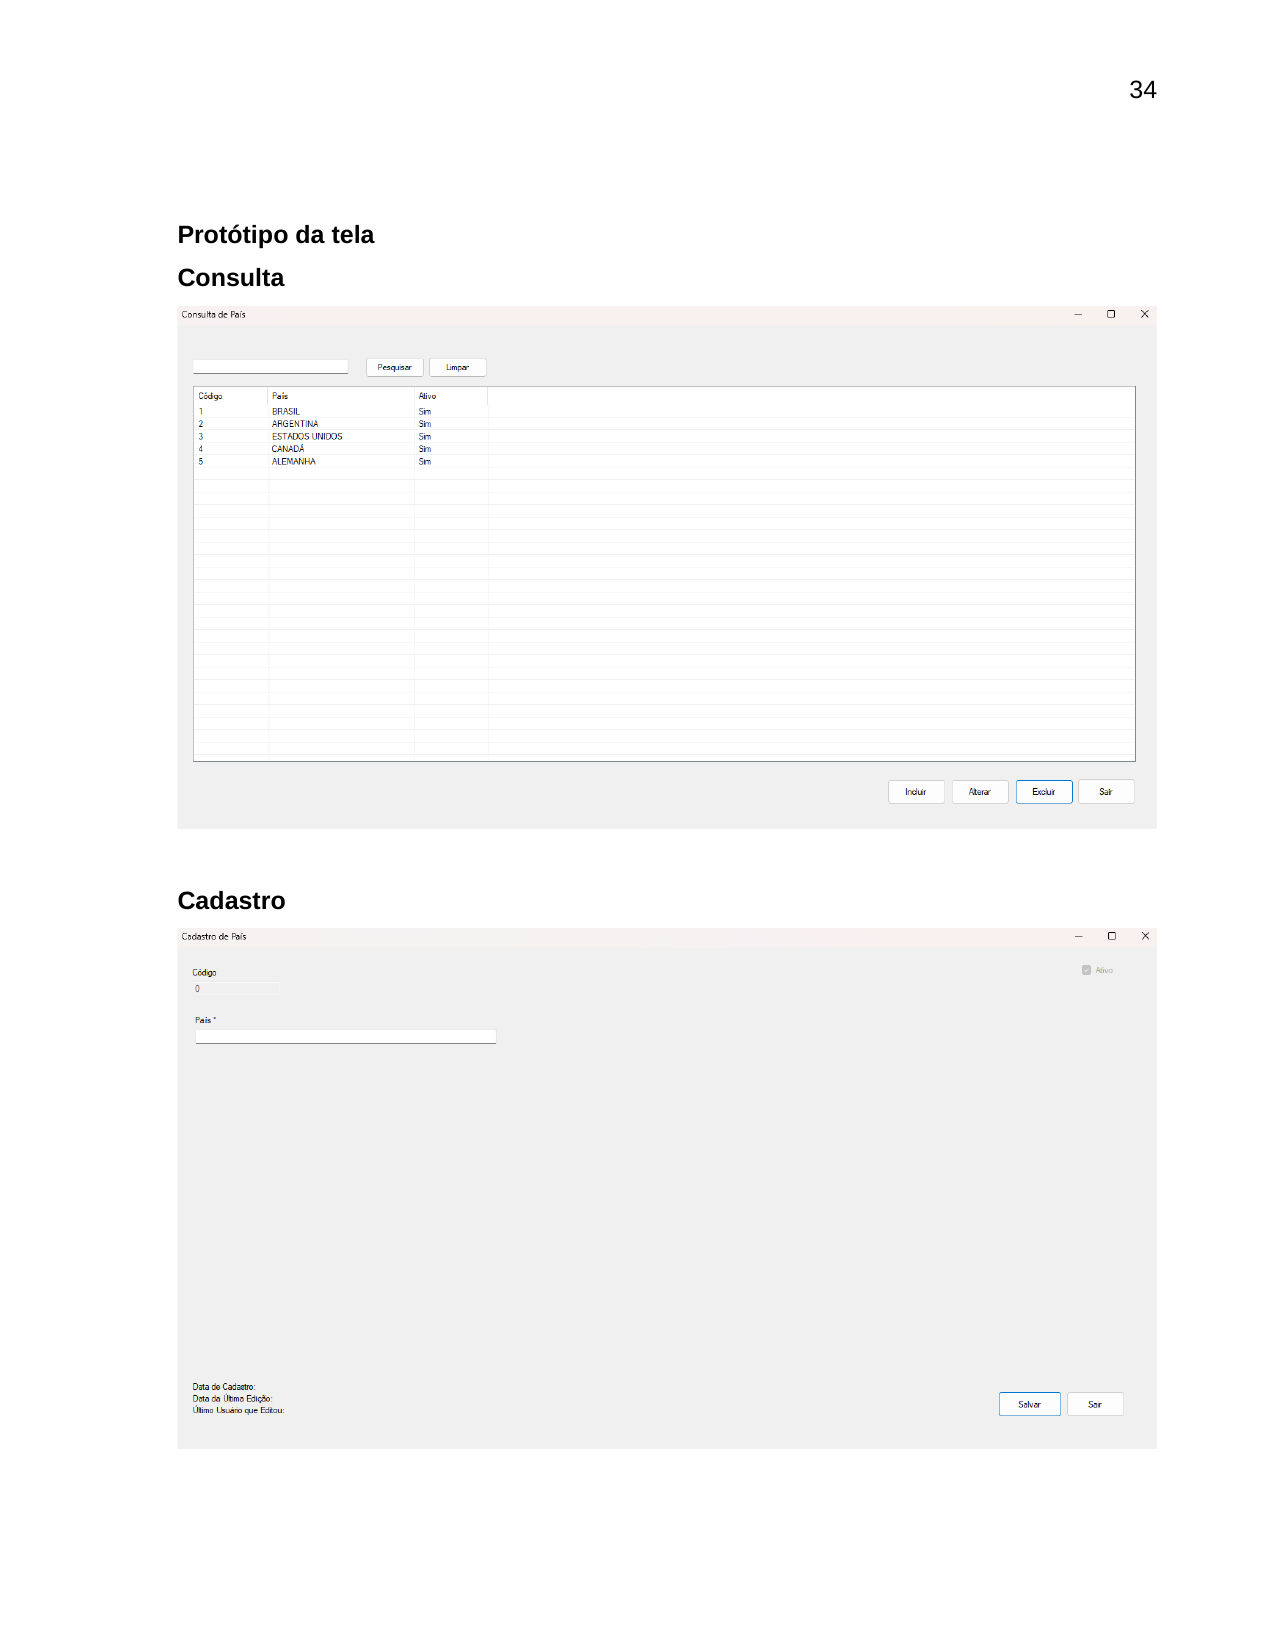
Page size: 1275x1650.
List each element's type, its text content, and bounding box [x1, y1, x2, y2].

text Cadastro [177, 886, 1157, 914]
text Consulta [177, 263, 1157, 292]
text Protótipo da tela [177, 220, 1157, 249]
picture [177, 928, 1157, 1449]
picture [177, 306, 1157, 829]
